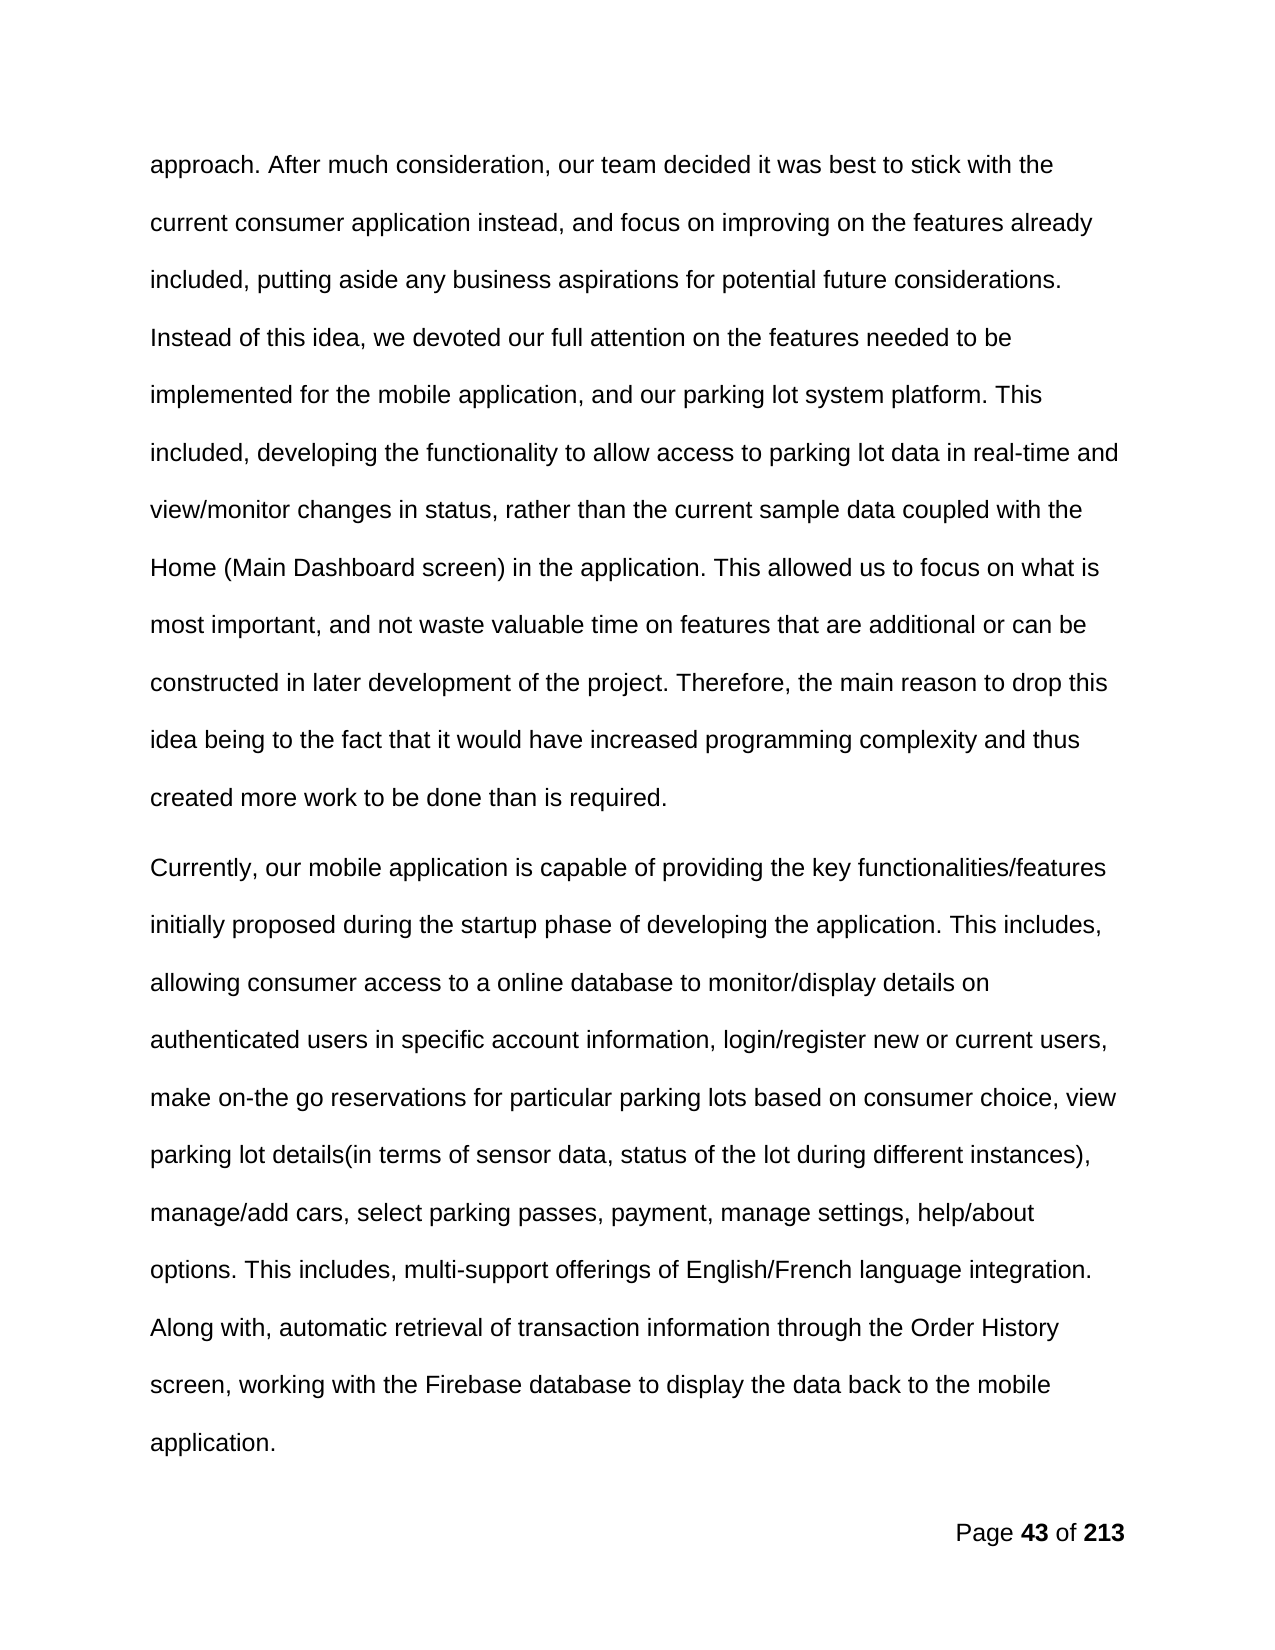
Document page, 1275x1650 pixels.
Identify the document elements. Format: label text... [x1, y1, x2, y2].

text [150, 150, 1125, 811]
text Currently, our mobile application is capable of providing the key functionalities/features initially proposed during the startup phase of developing the application. This includes, allowing consumer access to a online database to monitor/display details on authenticated users in specific account information, login/register new or current users, make on-the go reservations for particular parking lots based on consumer choice, view parking lot details(in terms of sensor data, status of the lot during different instances), manage/add cars, select parking passes, payment, manage settings, help/about options. This includes, multi-support offerings of English/French language integration. Along with, automatic retrieval of transaction information through the Order History screen, working with the Firebase database to display the data back to the mobile application. [150, 852, 1125, 1456]
